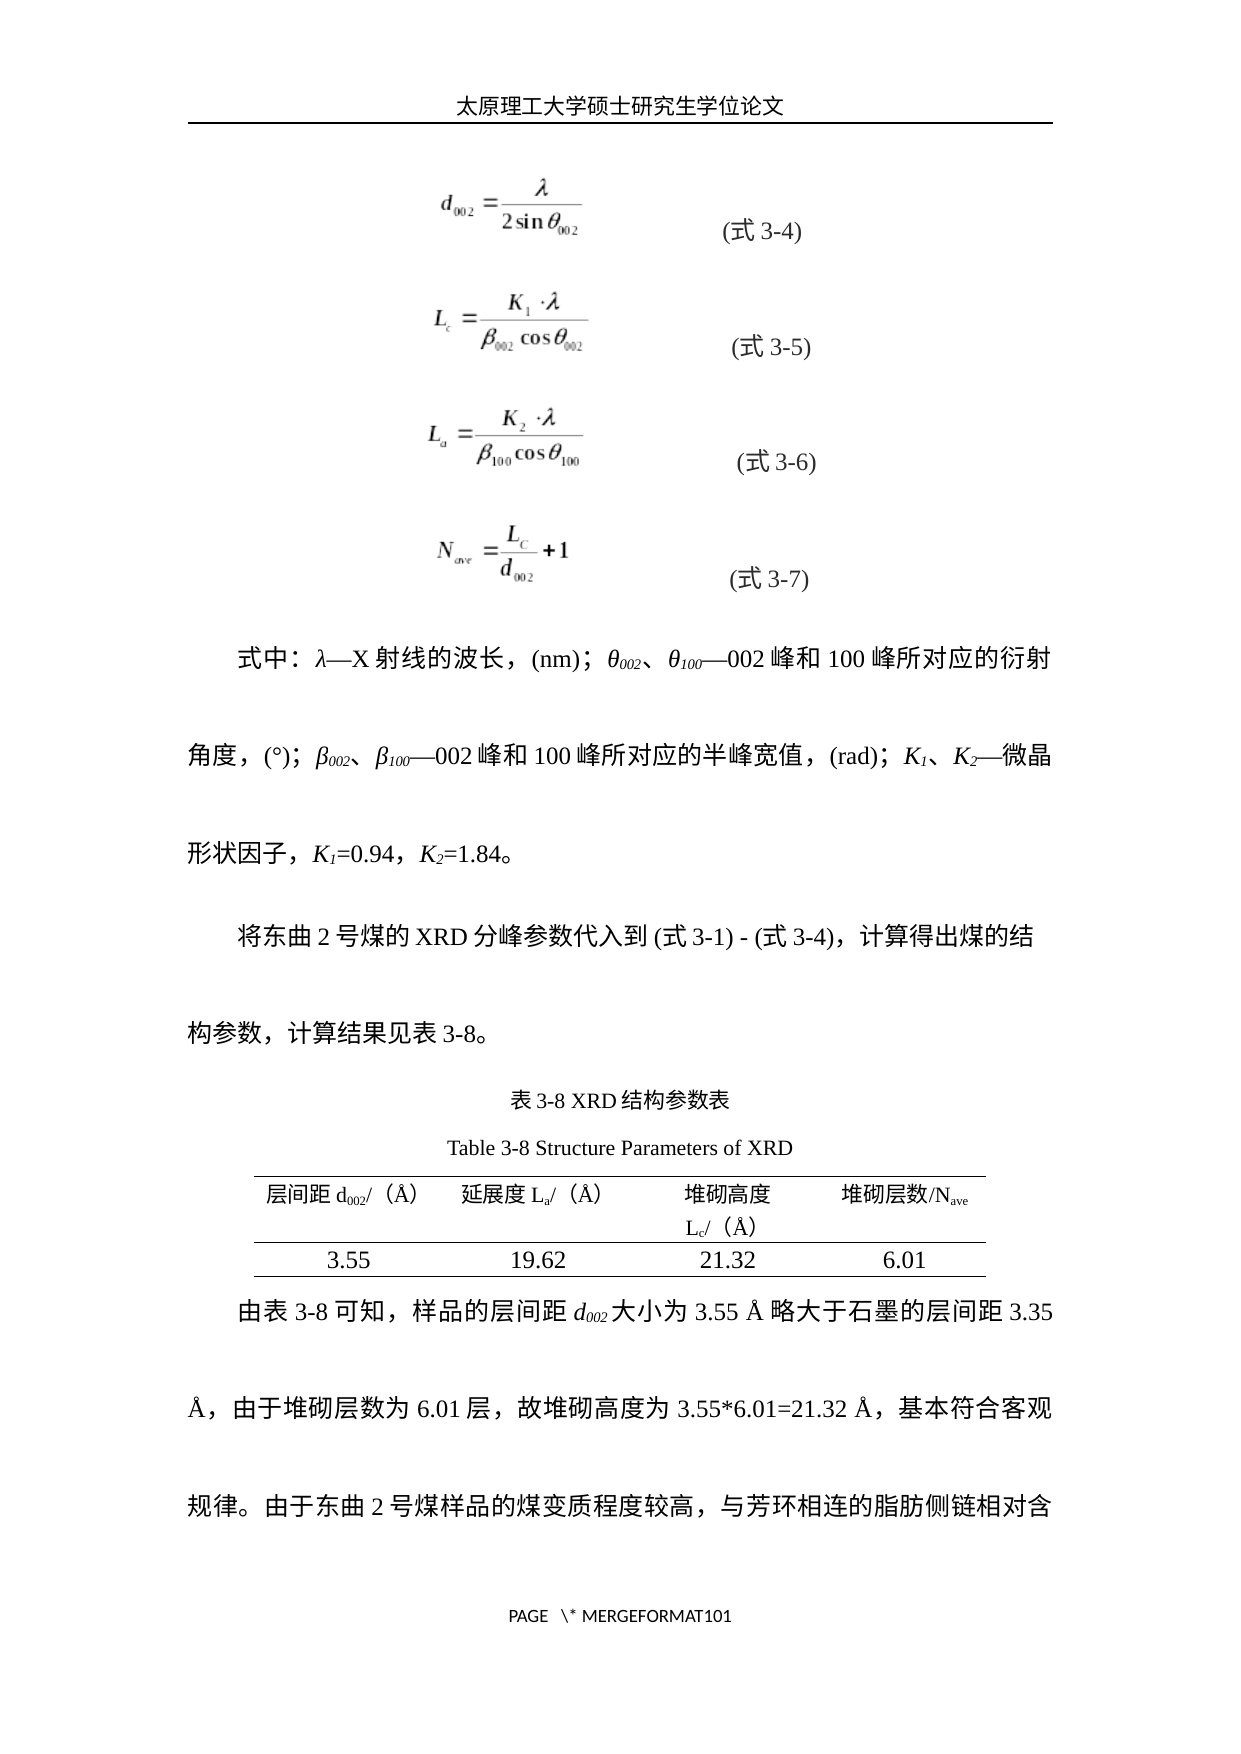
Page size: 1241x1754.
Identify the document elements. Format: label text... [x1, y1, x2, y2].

text (式3-7) [187, 508, 1053, 606]
text (式3-4) [187, 161, 1053, 259]
table_cell 21.32 [633, 1243, 822, 1276]
text Table 3-8 Structure Parameters of XRD [187, 1131, 1053, 1163]
text 将东曲2号煤的XRD分峰参数代入到 (式3-1) - (式3-4)，计算得出煤的结构参数，计算结果见表3-8。 [187, 902, 1053, 1064]
table_header 延展度La/（Å） [443, 1177, 633, 1242]
table_cell 19.62 [443, 1243, 633, 1276]
text 表3-8 XRD结构参数表 [187, 1082, 1053, 1115]
text 式中：λ—X射线的波长，(nm)；θ002、θ100—002峰和100峰所对应的衍射角度，(°)；β002、β100—002峰和100峰所对应的半峰宽值，(rad)；K1、K2—微晶形状因子，K1=0.94，K2=1.84。 [187, 624, 1053, 884]
table_cell 6.01 [823, 1243, 986, 1276]
table_header 堆砌高度Lc/（Å） [633, 1177, 822, 1242]
table_cell 3.55 [254, 1243, 443, 1276]
table_header 堆砌层数/Nave [823, 1177, 986, 1242]
text (式3-6) [187, 392, 1053, 490]
table_header 层间距d002/（Å） [254, 1177, 443, 1242]
text (式3-5) [187, 277, 1053, 374]
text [187, 1277, 1053, 1537]
